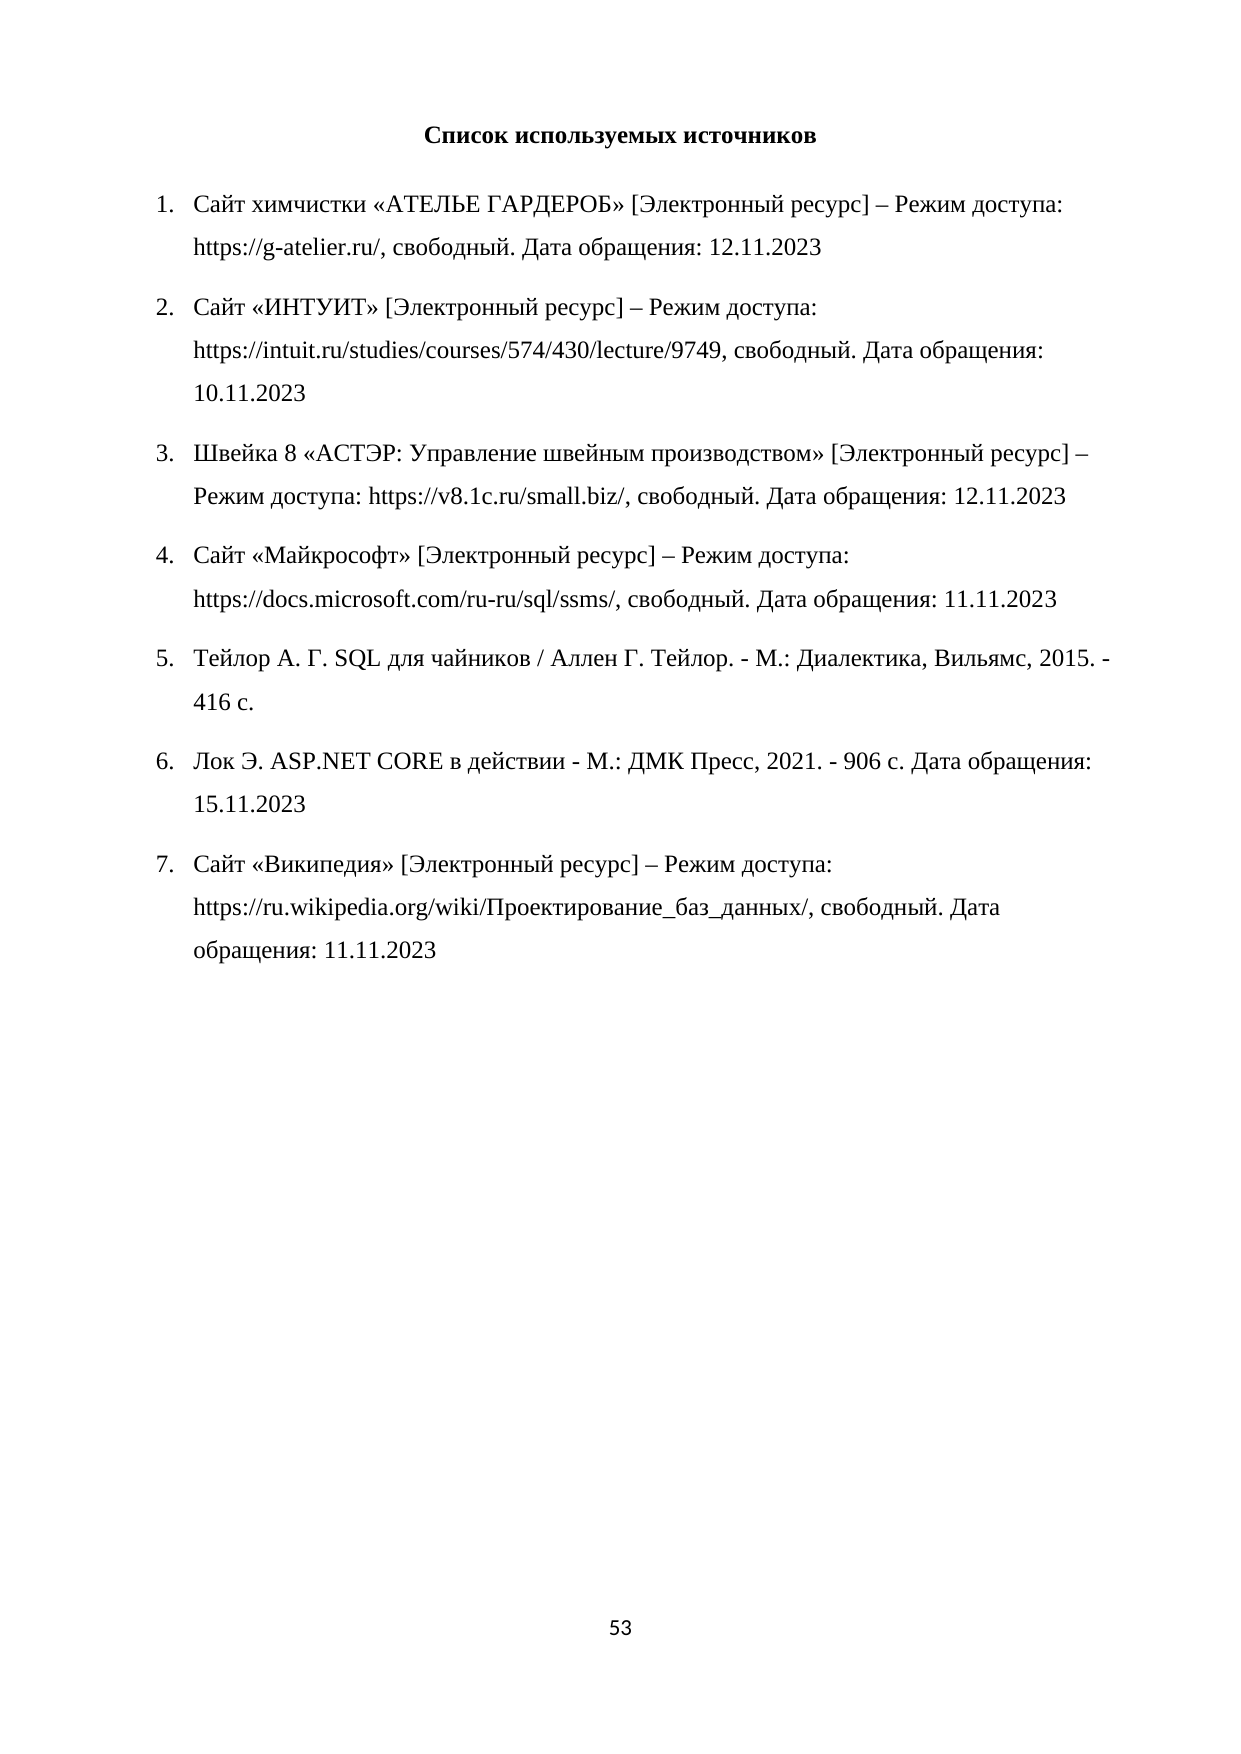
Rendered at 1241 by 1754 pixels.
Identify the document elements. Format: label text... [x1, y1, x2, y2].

subtitle Список используемых источников [118, 121, 1122, 149]
list Тейлор А. Г. SQL для чайников / Аллен Г. Тейлор. - М.: Диалектика, Вильямс, 2015. - 416 c. [156, 643, 1122, 715]
list Швейка 8 «АСТЭР: Управление швейным производством» [Электронный ресурс] – Режим доступа: https://v8.1c.ru/small.biz/, свободный. Дата обращения: 12.11.2023 [156, 438, 1122, 509]
list Сайт химчистки «АТЕЛЬЕ ГАРДЕРОБ» [Электронный ресурс] – Режим доступа: https://g-atelier.ru/, свободный. Дата обращения: 12.11.2023 [156, 189, 1122, 261]
list Сайт «Майкрософт» [Электронный ресурс] – Режим доступа: https://docs.microsoft.com/ru-ru/sql/ssms/, свободный. Дата обращения: 11.11.2023 [156, 541, 1122, 612]
list Лок Э. ASP.NET CORE в действии - М.: ДМК Пресс, 2021. - 906 c. Дата обращения: 15.11.2023 [156, 746, 1122, 818]
list Сайт «Википедия» [Электронный ресурс] – Режим доступа: https://ru.wikipedia.org/wiki/Проектирование_баз_данных/, свободный. Дата обращения: 11.11.2023 [156, 849, 1122, 964]
list Сайт «ИНТУИТ» [Электронный ресурс] – Режим доступа: https://intuit.ru/studies/courses/574/430/lecture/9749, свободный. Дата обращения: 10.11.2023 [156, 292, 1122, 407]
